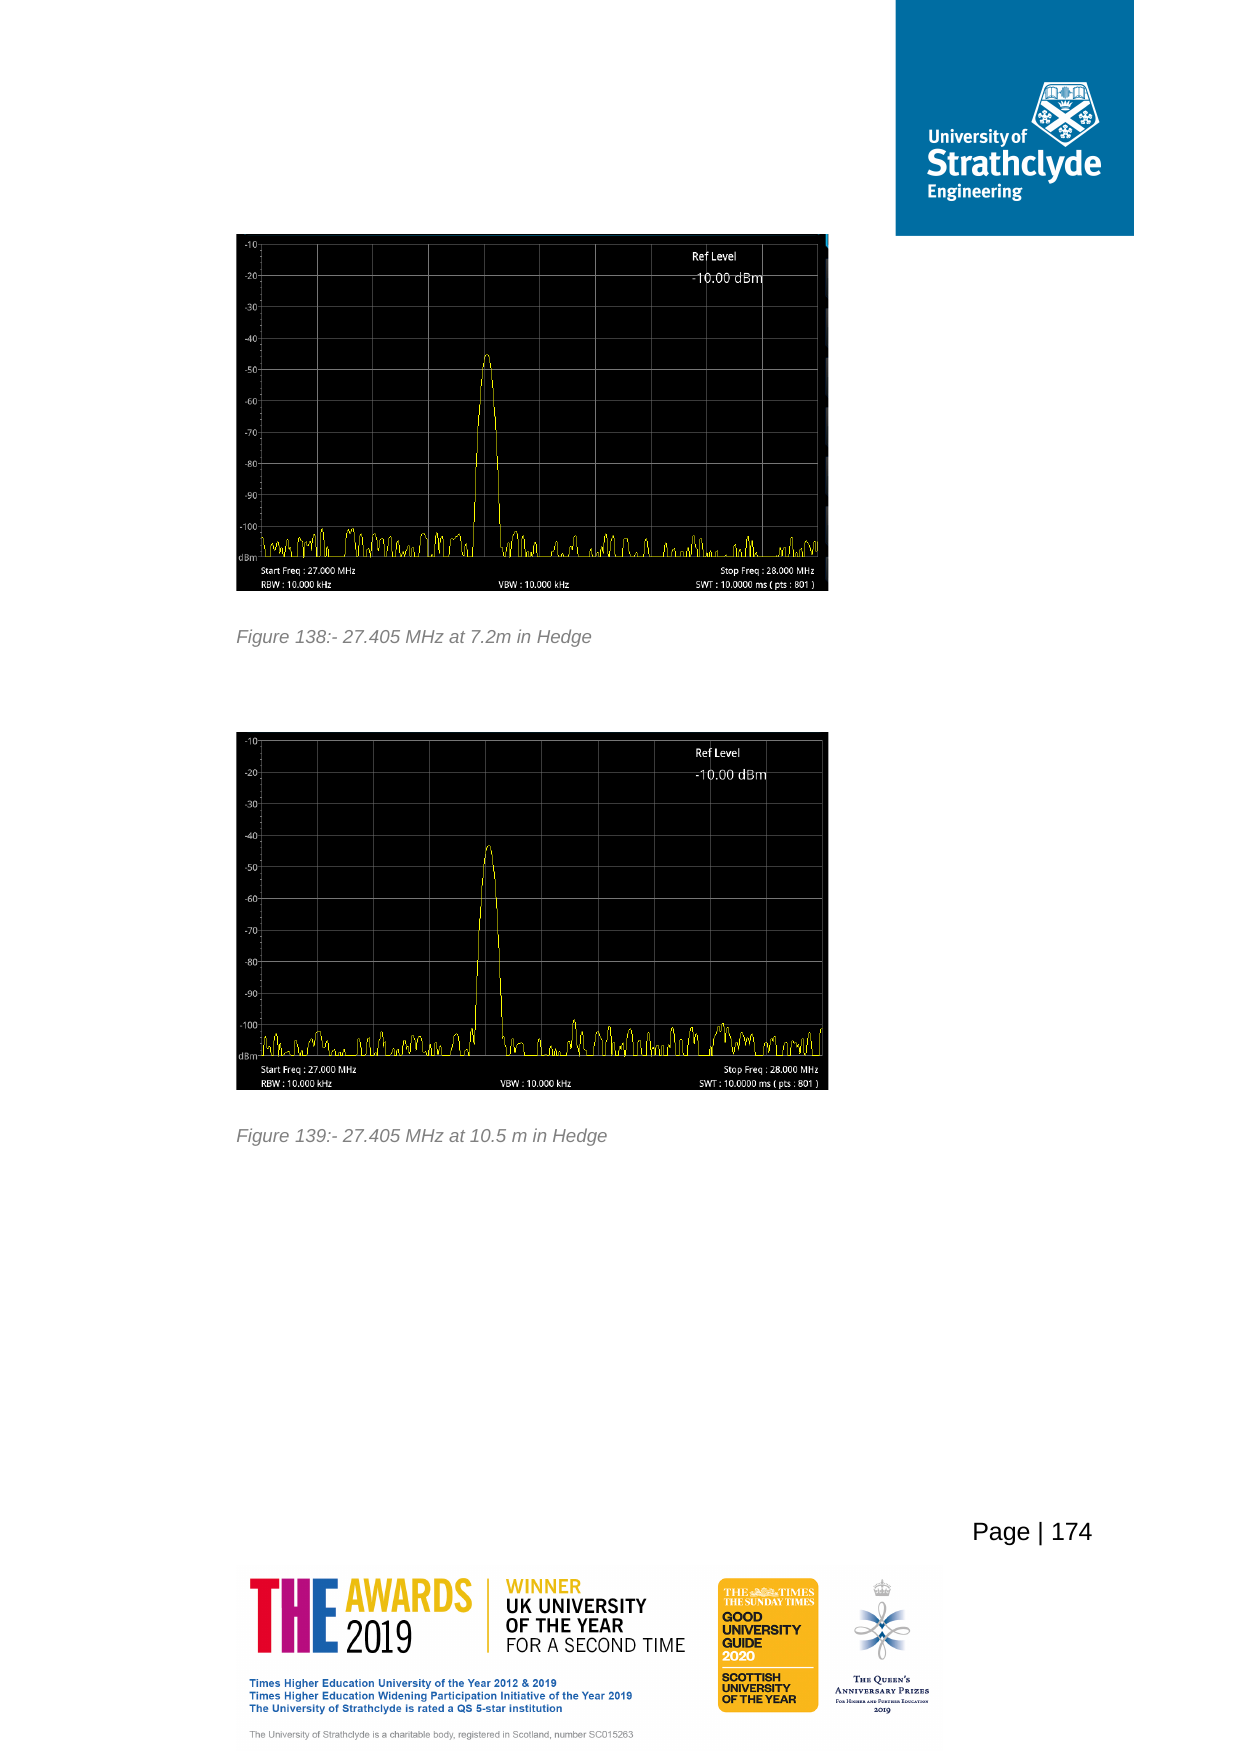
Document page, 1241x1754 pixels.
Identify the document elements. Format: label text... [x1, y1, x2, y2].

picture [1001, 134, 1006, 144]
picture [236, 1565, 944, 1751]
picture [1085, 157, 1100, 175]
text Figure 139:- 27.405 MHz at 10.5 m in Hedge [236, 1125, 1092, 1147]
picture [1080, 112, 1087, 120]
picture [956, 134, 961, 142]
picture [236, 732, 829, 1090]
picture [948, 153, 958, 175]
picture [1022, 156, 1035, 175]
picture [990, 153, 1000, 175]
picture [962, 157, 971, 175]
picture [236, 234, 829, 591]
picture [1060, 126, 1067, 134]
picture [942, 134, 948, 142]
picture [964, 135, 971, 142]
picture [973, 157, 988, 175]
picture [1066, 150, 1081, 175]
picture [973, 189, 994, 197]
picture [1047, 157, 1064, 183]
picture [1004, 150, 1018, 175]
picture [1039, 150, 1045, 175]
text Figure 138:- 27.405 MHz at 7.2m in Hedge [236, 626, 1092, 647]
picture [1042, 83, 1089, 134]
picture [930, 130, 938, 142]
picture [929, 149, 946, 175]
picture [1032, 115, 1037, 125]
picture [929, 185, 936, 197]
picture [1041, 111, 1051, 123]
